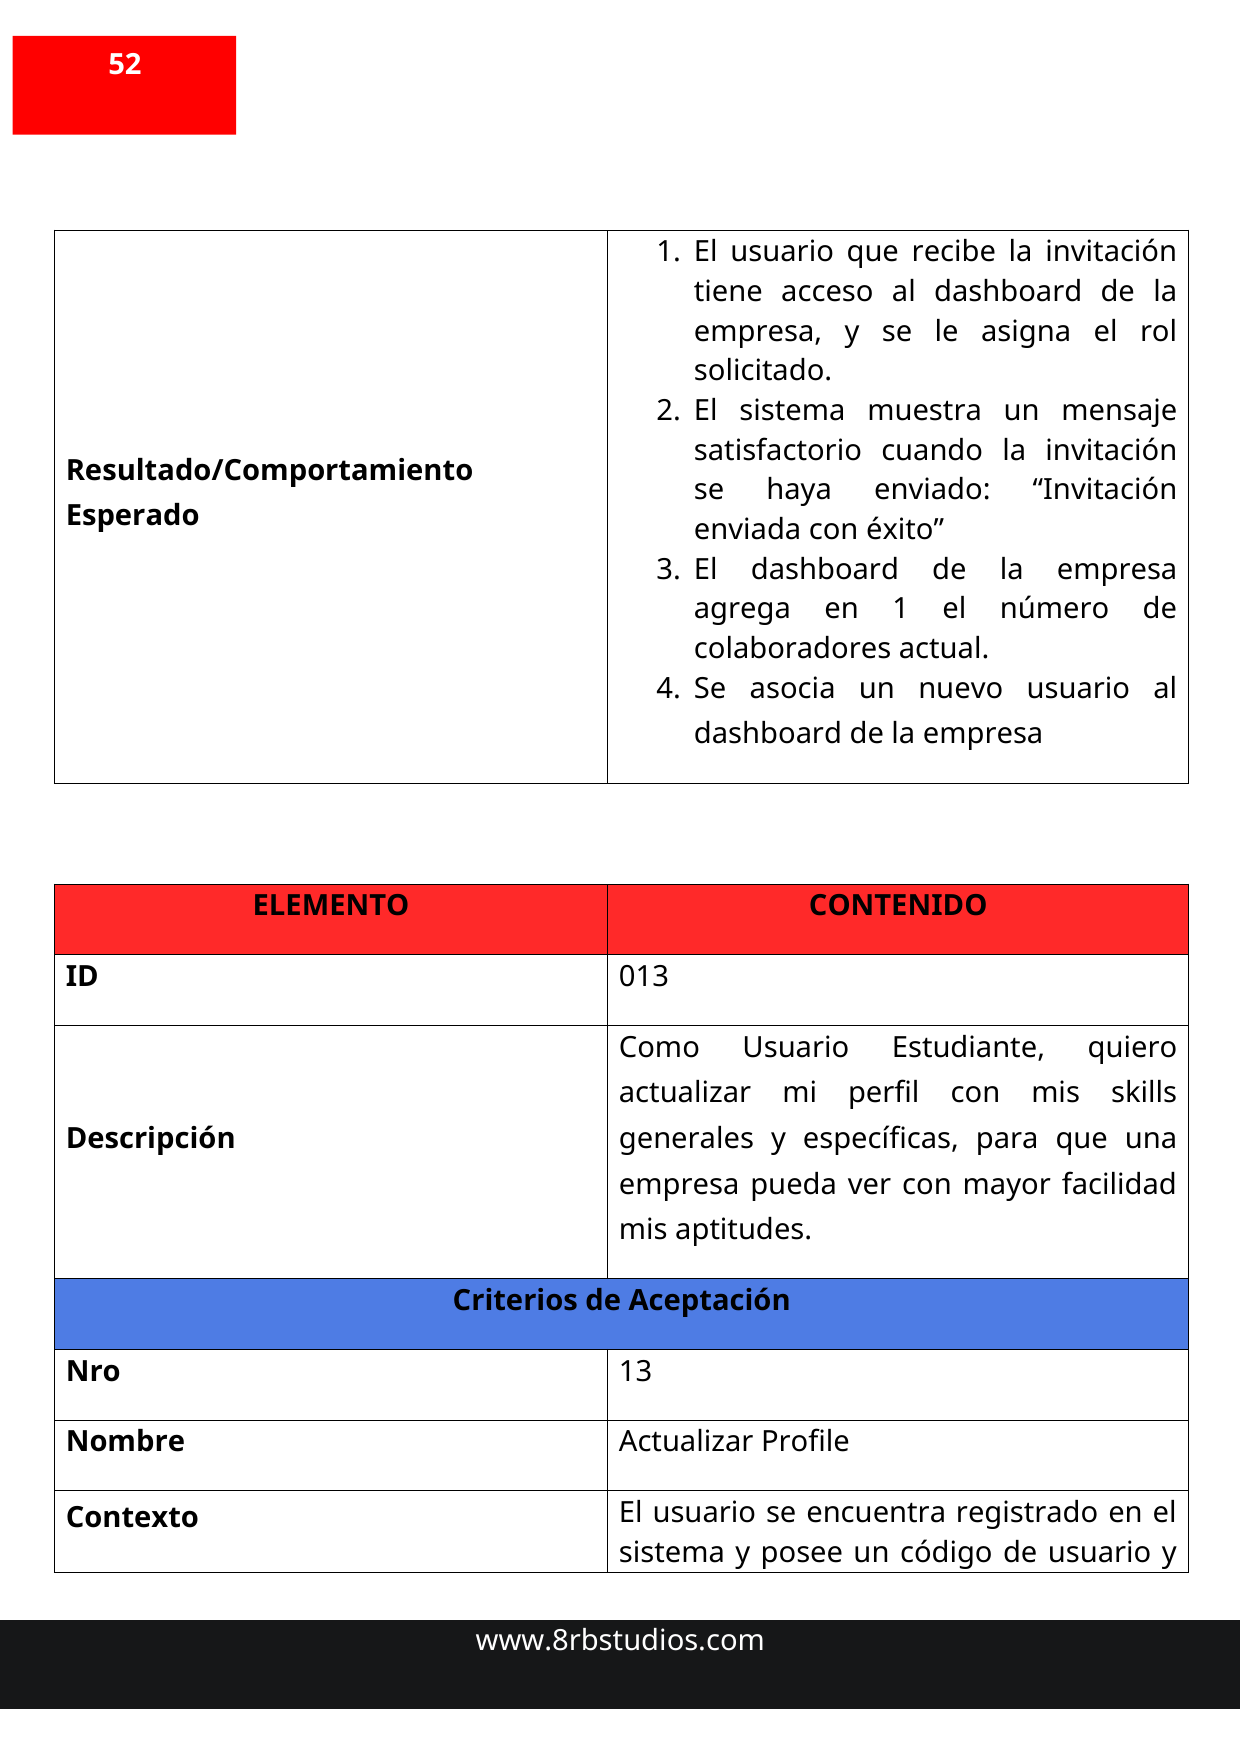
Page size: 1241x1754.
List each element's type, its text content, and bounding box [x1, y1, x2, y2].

table_cell Nombre [55, 1421, 607, 1490]
table_cell Contexto [55, 1491, 607, 1572]
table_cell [608, 1491, 1188, 1572]
table_cell ID [55, 955, 607, 1025]
table_cell 013 [608, 955, 1188, 1025]
table_cell Nro [55, 1350, 607, 1420]
table_header ELEMENTO [55, 885, 607, 954]
table_header CONTENIDO [608, 885, 1188, 954]
table_cell Actualizar Profile [608, 1421, 1188, 1490]
table_cell Como Usuario Estudiante, quiero actualizar mi perfil con mis skills generales y específicas, para que una empresa pueda ver con mayor facilidad mis aptitudes. [608, 1026, 1188, 1278]
table_cell El usuario que recibe la invitación tiene acceso al dashboard de la empresa, y se le asigna el rol solicitado. El sistema muestra un mensaje satisfactorio cuando la invitación se haya enviado: “Invitación enviada con éxito” El dashboard de la empresa agrega en 1 el número de colaboradores actual. Se asocia un nuevo usuario al dashboard de la empresa [608, 231, 1188, 782]
table_cell Criterios de Aceptación [55, 1279, 1188, 1349]
table_cell 13 [608, 1350, 1188, 1420]
table_cell Descripción [55, 1026, 607, 1278]
table_cell Resultado/Comportamiento Esperado [55, 231, 607, 782]
